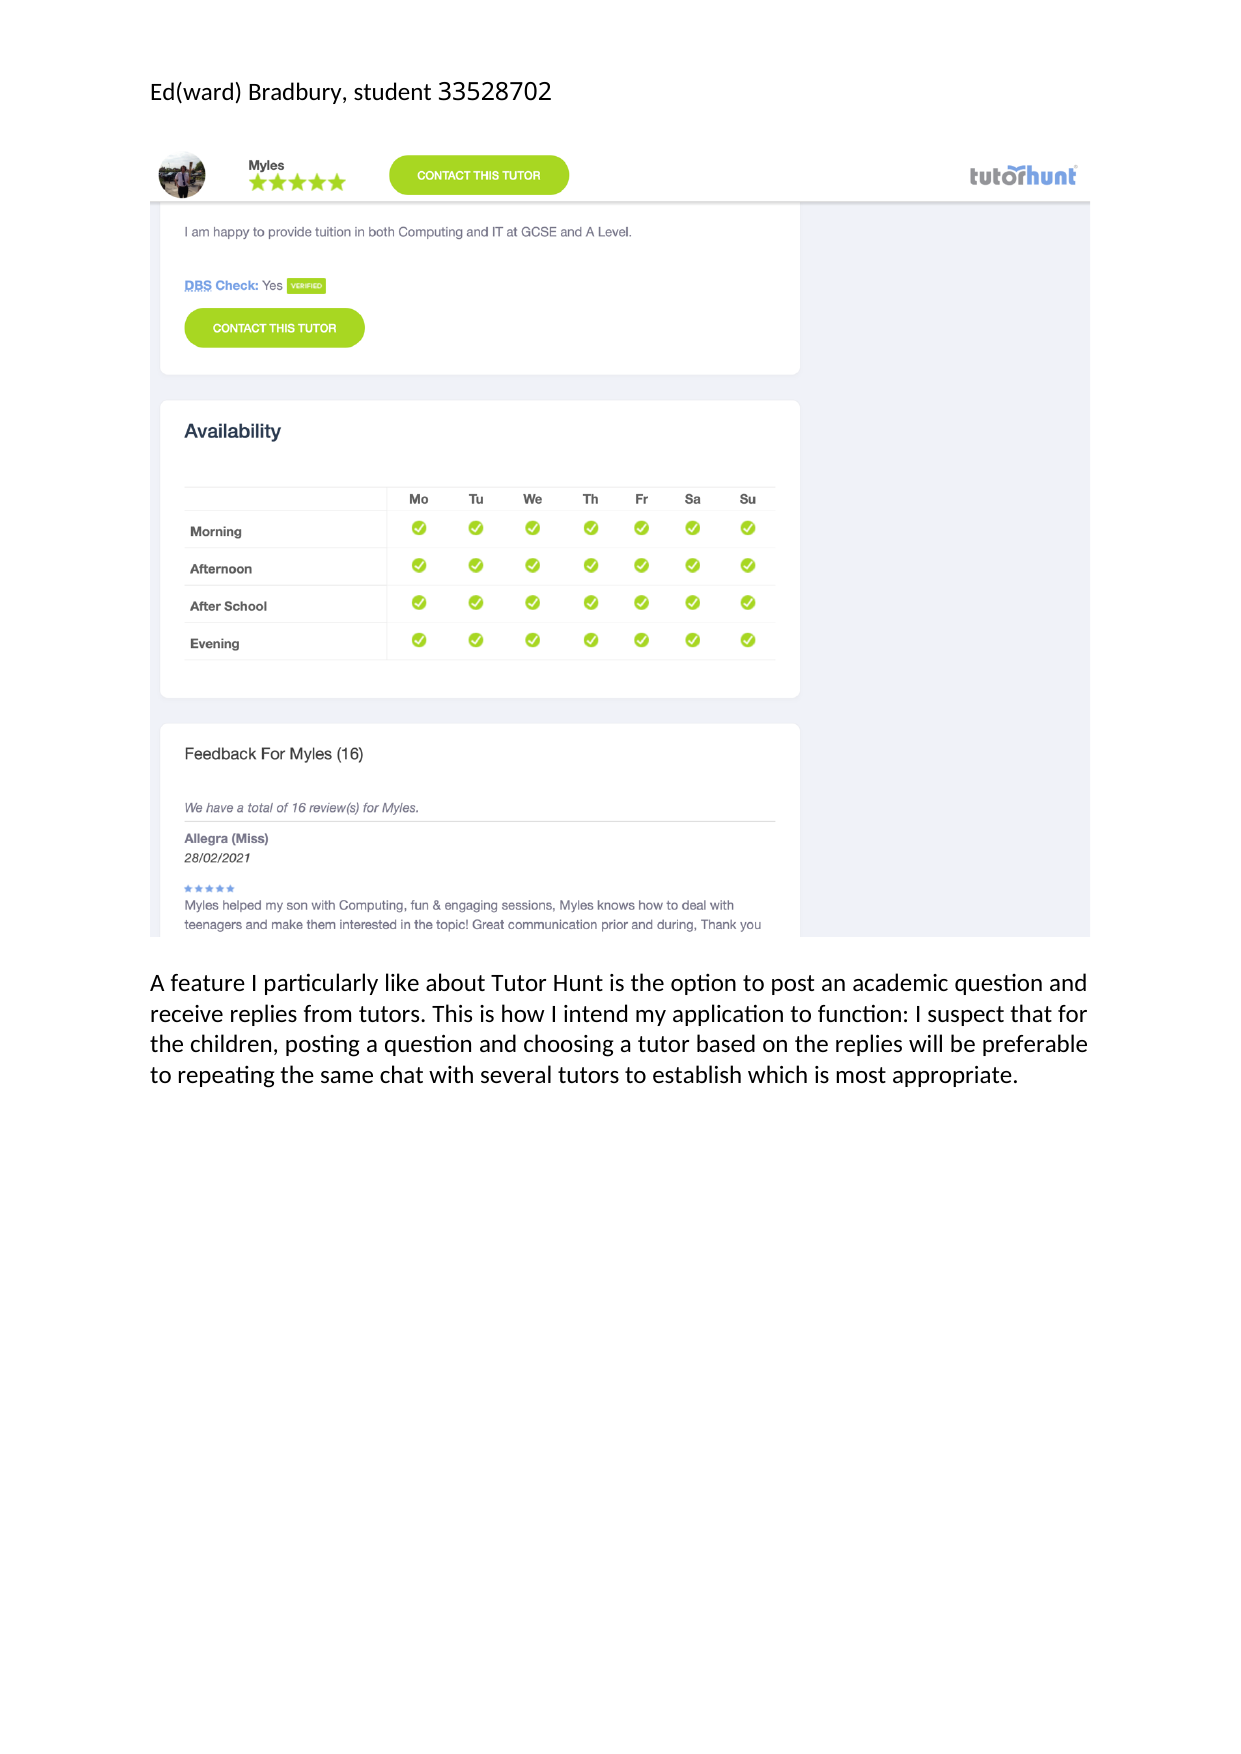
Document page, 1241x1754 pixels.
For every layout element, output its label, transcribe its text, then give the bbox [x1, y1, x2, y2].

picture [150, 150, 1091, 937]
text A feature I particularly like about Tutor Hunt is the option to post an academic question and receive replies from tutors. This is how I intend my application to function: I suspect that for the children, posting a question and choosing a tutor based on the replies will be preferable to repeating the same chat with several tutors to establish which is most appropriate. [150, 967, 1090, 1089]
